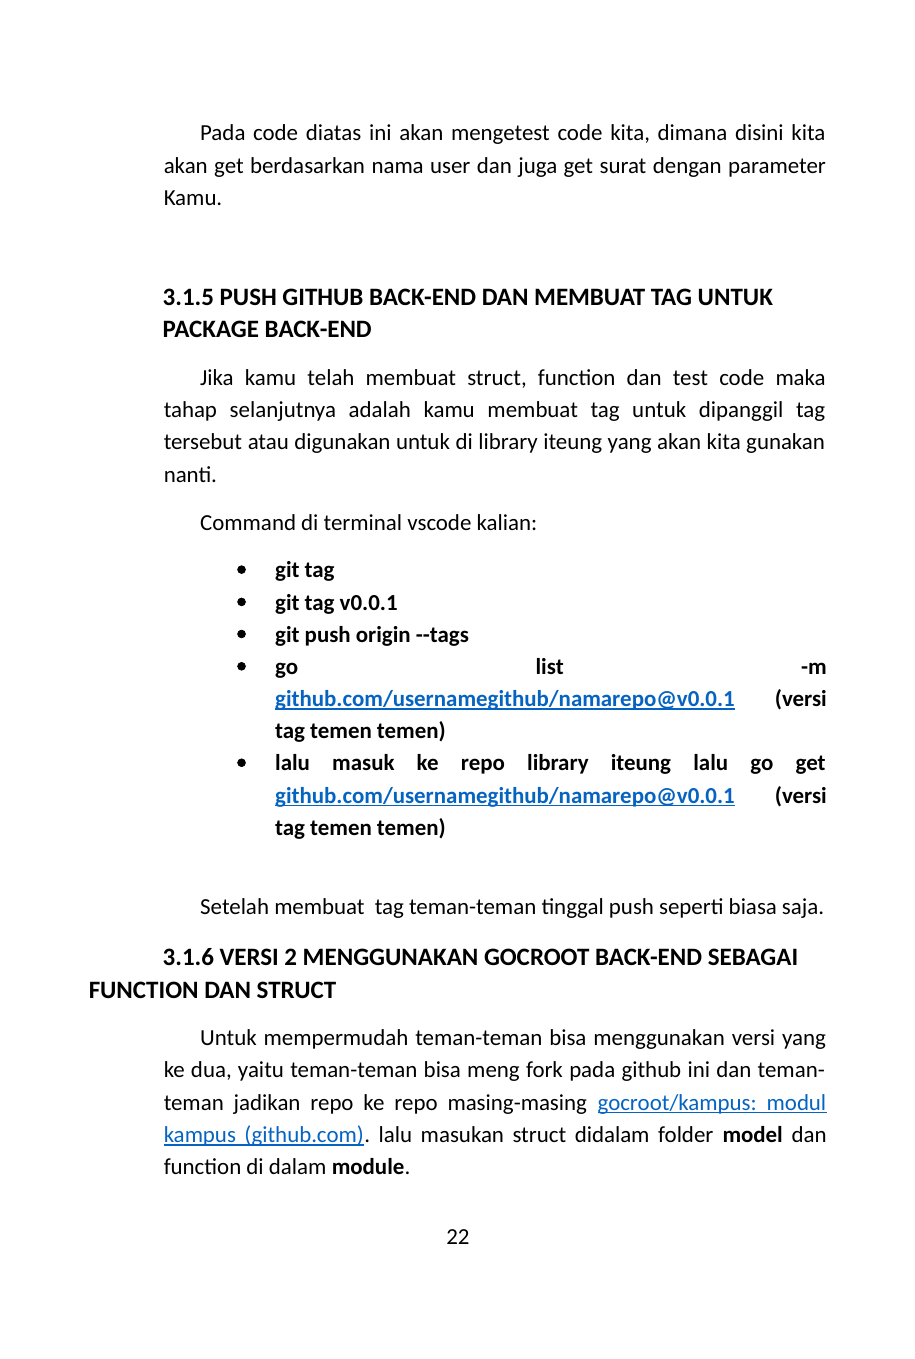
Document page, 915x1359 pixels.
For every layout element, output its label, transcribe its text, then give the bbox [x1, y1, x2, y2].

text Command di terminal vscode kalian: [163, 508, 826, 537]
text Untuk mempermudah teman-teman bisa menggunakan versi yang ke dua, yaitu teman-teman bisa meng fork pada github ini dan teman-teman jadikan repo ke repo masing-masing gocroot/kampus: modul kampus (github.com). lalu masukan struct didalam folder model dan function di dalam module. [163, 1023, 826, 1180]
list git push origin --tags [237, 620, 826, 648]
list git tag [237, 555, 826, 583]
subtitle 3.1.5 PUSH GITHUB BACK-END DAN MEMBUAT TAG UNTUK PACKAGE BACK-END [162, 281, 826, 344]
text Jika kamu telah membuat struct, function dan test code maka tahap selanjutnya adalah kamu membuat tag untuk dipanggil tag tersebut atau digunakan untuk di library iteung yang akan kita gunakan nanti. [163, 363, 826, 488]
list go list -m github.com/usernamegithub/namarepo@v0.0.1 (versi tag temen temen) [237, 652, 826, 744]
list git tag v0.0.1 [237, 588, 826, 616]
text Pada code diatas ini akan mengetest code kita, dimana disini kita akan get berdasarkan nama user dan juga get surat dengan parameter Kamu. [163, 118, 826, 211]
text Setelah membuat tag teman-teman tinggal push seperti biasa saja. [163, 892, 826, 920]
subtitle 3.1.6 VERSI 2 MENGGUNAKAN GOCROOT BACK-END SEBAGAI FUNCTION DAN STRUCT [88, 941, 826, 1004]
list lalu masuk ke repo library iteung lalu go get github.com/usernamegithub/namarepo@v0.0.1 (versi tag temen temen) [237, 748, 826, 841]
